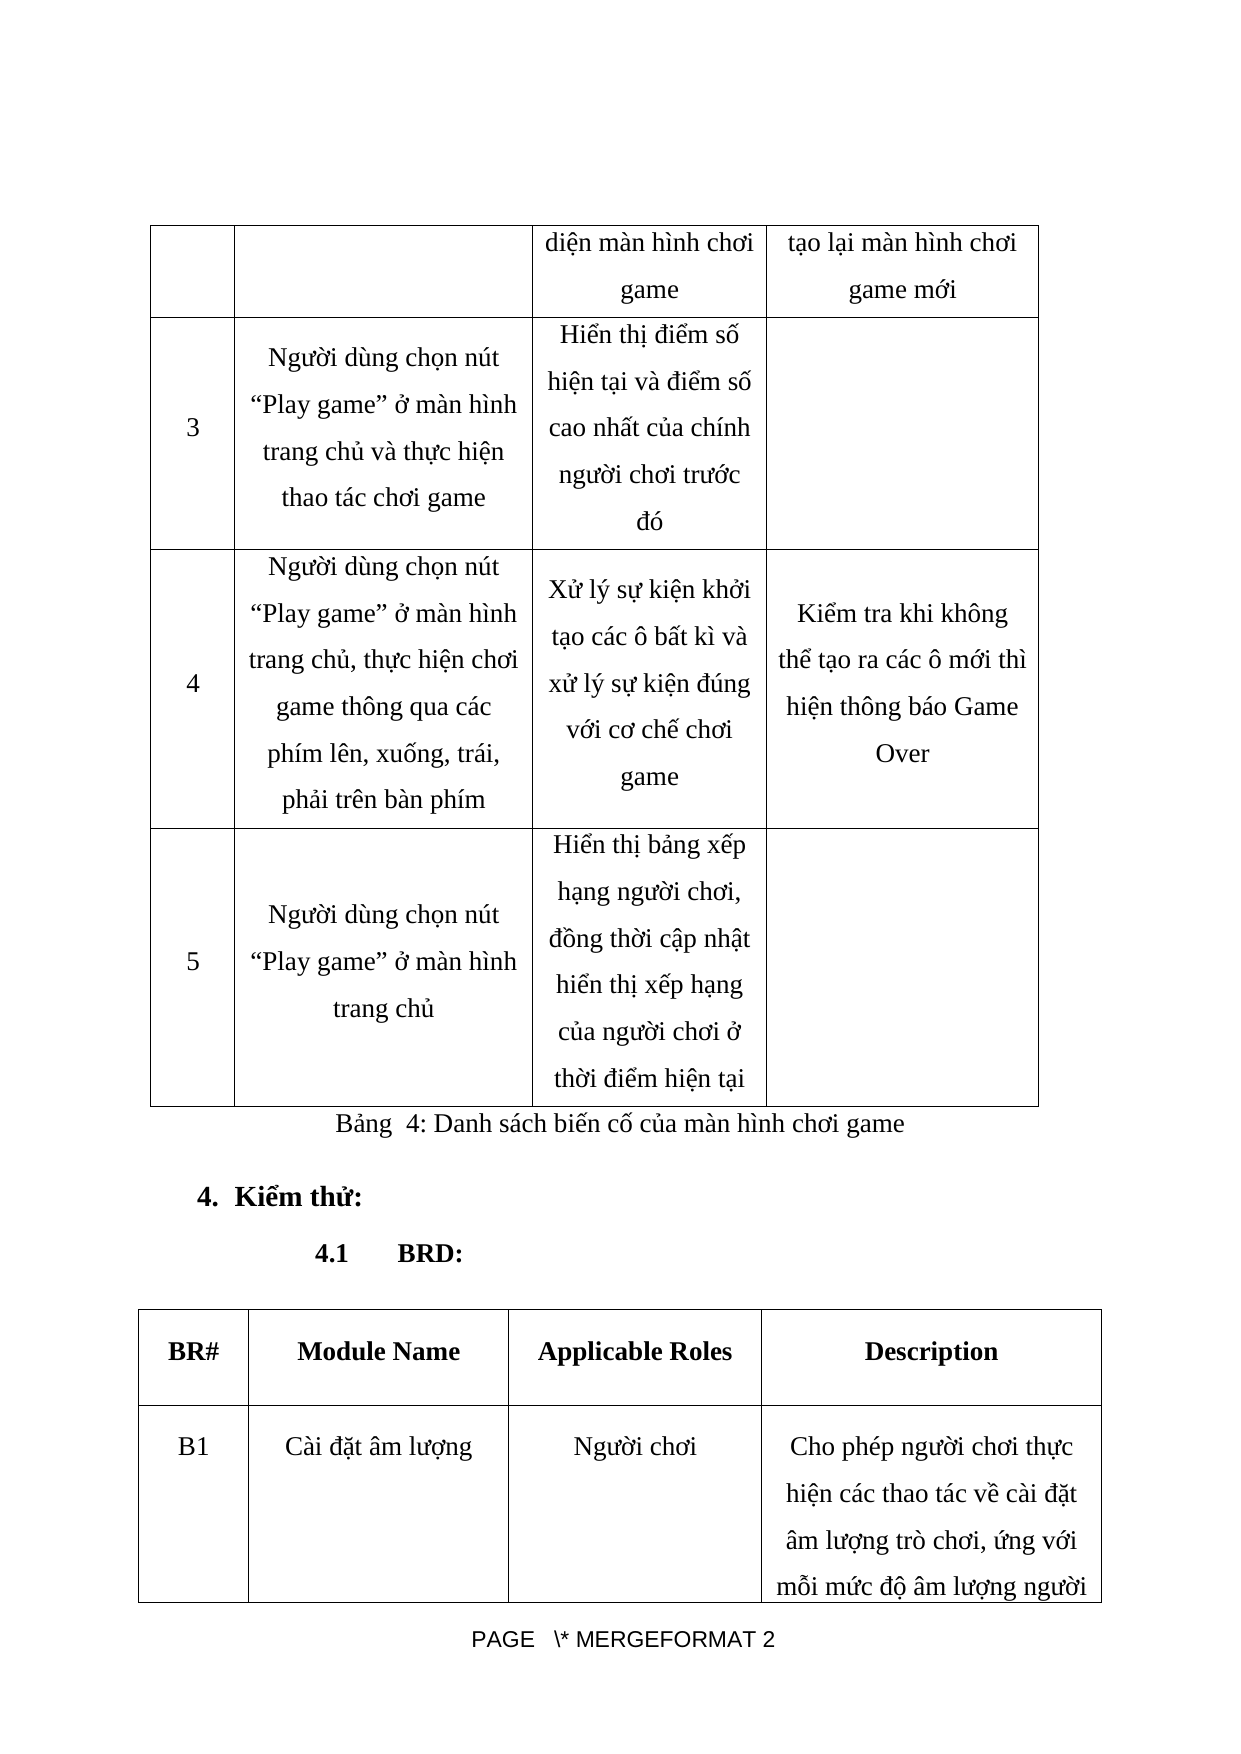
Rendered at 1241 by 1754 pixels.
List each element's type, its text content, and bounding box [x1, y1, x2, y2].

table_header BR# [139, 1310, 248, 1404]
table_cell 2 [151, 226, 234, 317]
table_cell Hiển thị điểm số hiện tại và điểm số cao nhất của chính người chơi trước đó [533, 318, 766, 549]
table_cell Kiểm tra khi không thể tạo ra các ô mới thì hiện thông báo Game Over [767, 550, 1038, 828]
table_cell Cài đặt âm lượng [249, 1406, 508, 1602]
table_cell Xử lý sự kiện khởi tạo các ô bất kì và xử lý sự kiện đúng với cơ chế chơi game [533, 550, 766, 828]
table_cell Người dùng chọn nút “Play game” ở màn hình trang chủ và thực hiện thao tác chơi game [235, 318, 532, 549]
table_cell [767, 318, 1038, 549]
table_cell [235, 226, 532, 317]
table_cell Người dùng chọn nút “Play game” ở màn hình trang chủ [235, 829, 532, 1106]
table_cell B1 [139, 1406, 248, 1602]
table_cell 4 [151, 550, 234, 828]
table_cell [762, 1406, 1101, 1602]
table_header Module Name [249, 1310, 508, 1404]
text BRD: [315, 1237, 1090, 1269]
table_cell 5 [151, 829, 234, 1106]
table_cell 3 [151, 318, 234, 549]
table_header Applicable Roles [509, 1310, 761, 1404]
text Bảng 4: Danh sách biến cố của màn hình chơi game [150, 1107, 1090, 1138]
table_cell Người chơi [509, 1406, 761, 1602]
table_header Description [762, 1310, 1101, 1404]
text Kiểm thử: [197, 1179, 1090, 1212]
table_cell Hiển thị bảng xếp hạng người chơi, đồng thời cập nhật hiển thị xếp hạng của người chơi ở thời điểm hiện tại [533, 829, 766, 1106]
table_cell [767, 226, 1038, 317]
table_cell [767, 829, 1038, 1106]
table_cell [533, 226, 766, 317]
table_cell Người dùng chọn nút “Play game” ở màn hình trang chủ, thực hiện chơi game thông qua các phím lên, xuống, trái, phải trên bàn phím [235, 550, 532, 828]
